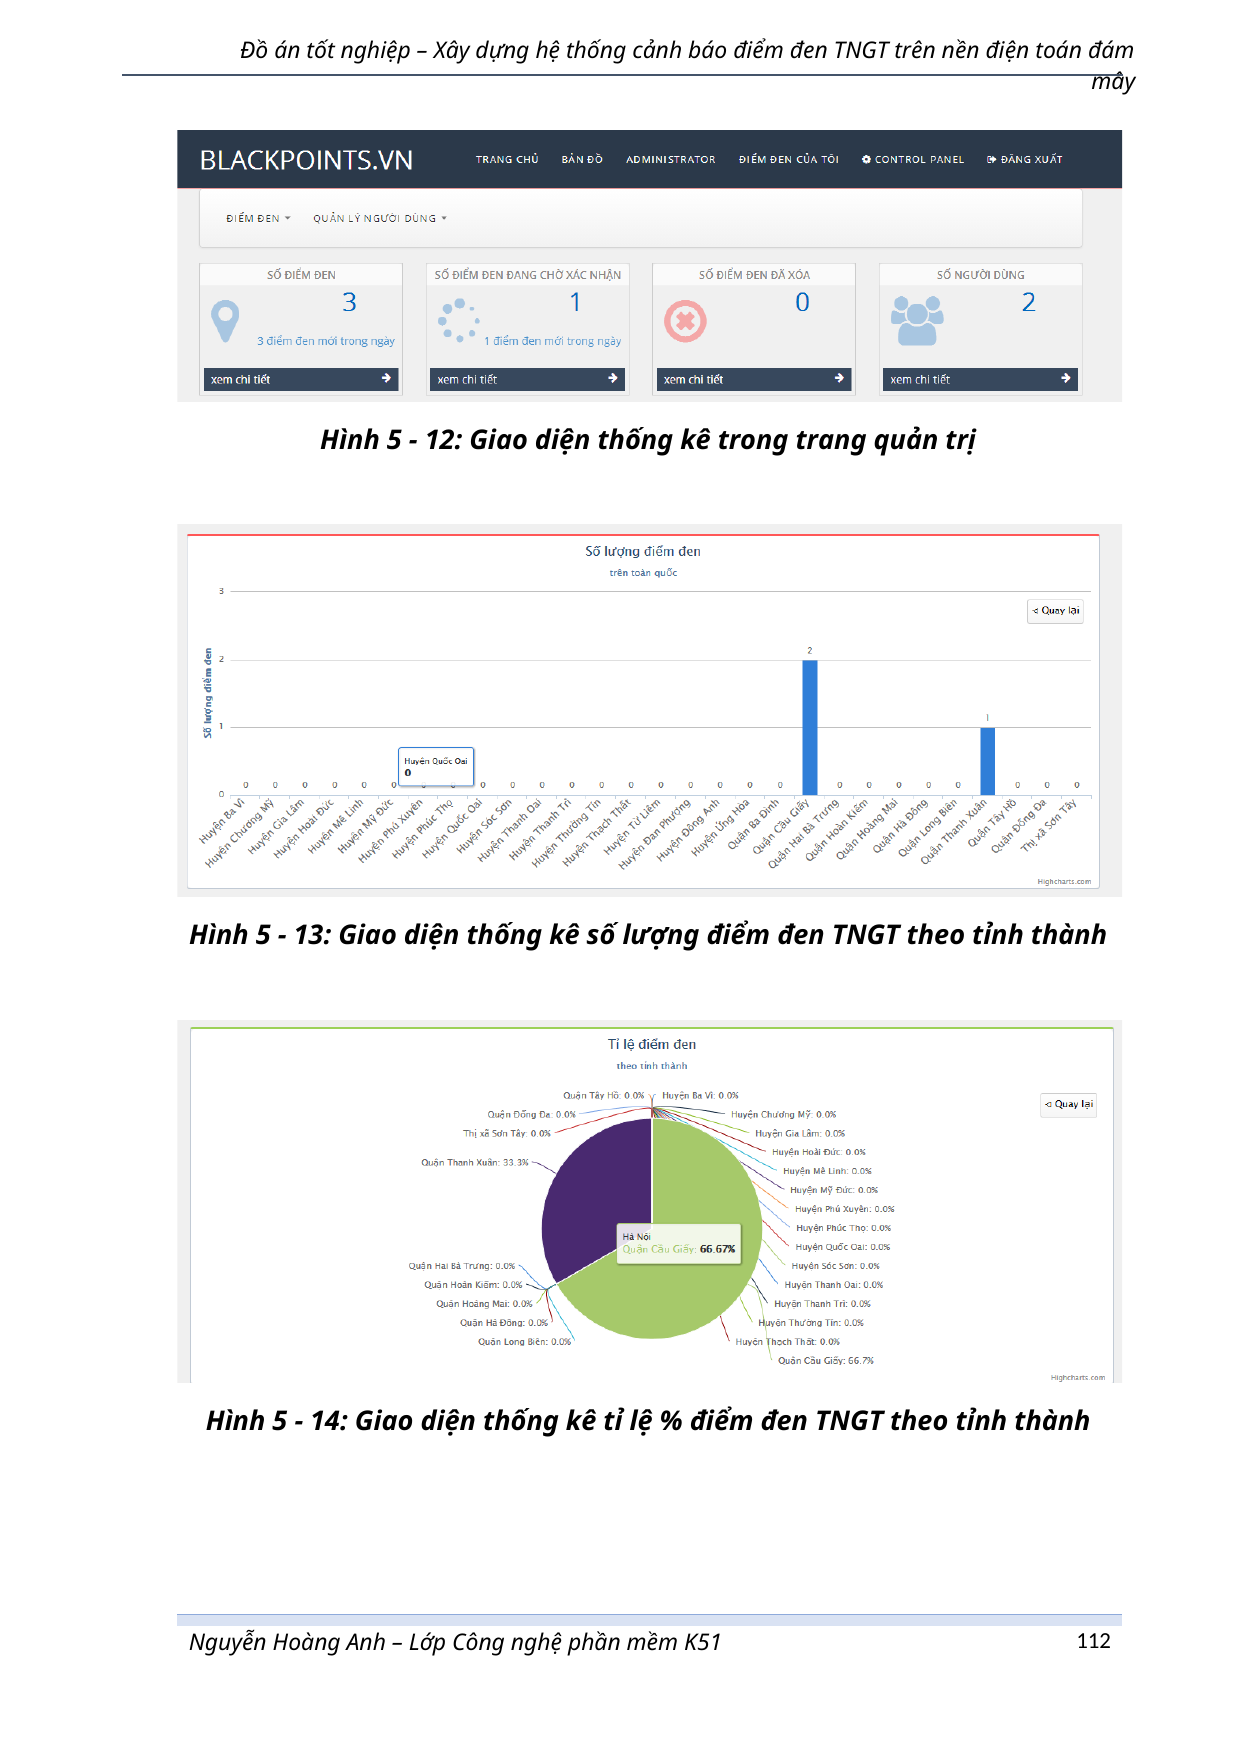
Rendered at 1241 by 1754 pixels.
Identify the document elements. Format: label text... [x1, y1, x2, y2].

text Hình 5 - 12: Giao diện thống kê trong trang quản trị [177, 420, 1122, 457]
picture [177, 524, 1123, 897]
text Hình 5 - 14: Giao diện thống kê tỉ lệ % điểm đen TNGT theo tỉnh thành [177, 1402, 1122, 1439]
picture [177, 1020, 1123, 1383]
picture [177, 130, 1123, 402]
text Hình 5 - 13: Giao diện thống kê số lượng điểm đen TNGT theo tỉnh thành [177, 916, 1122, 952]
